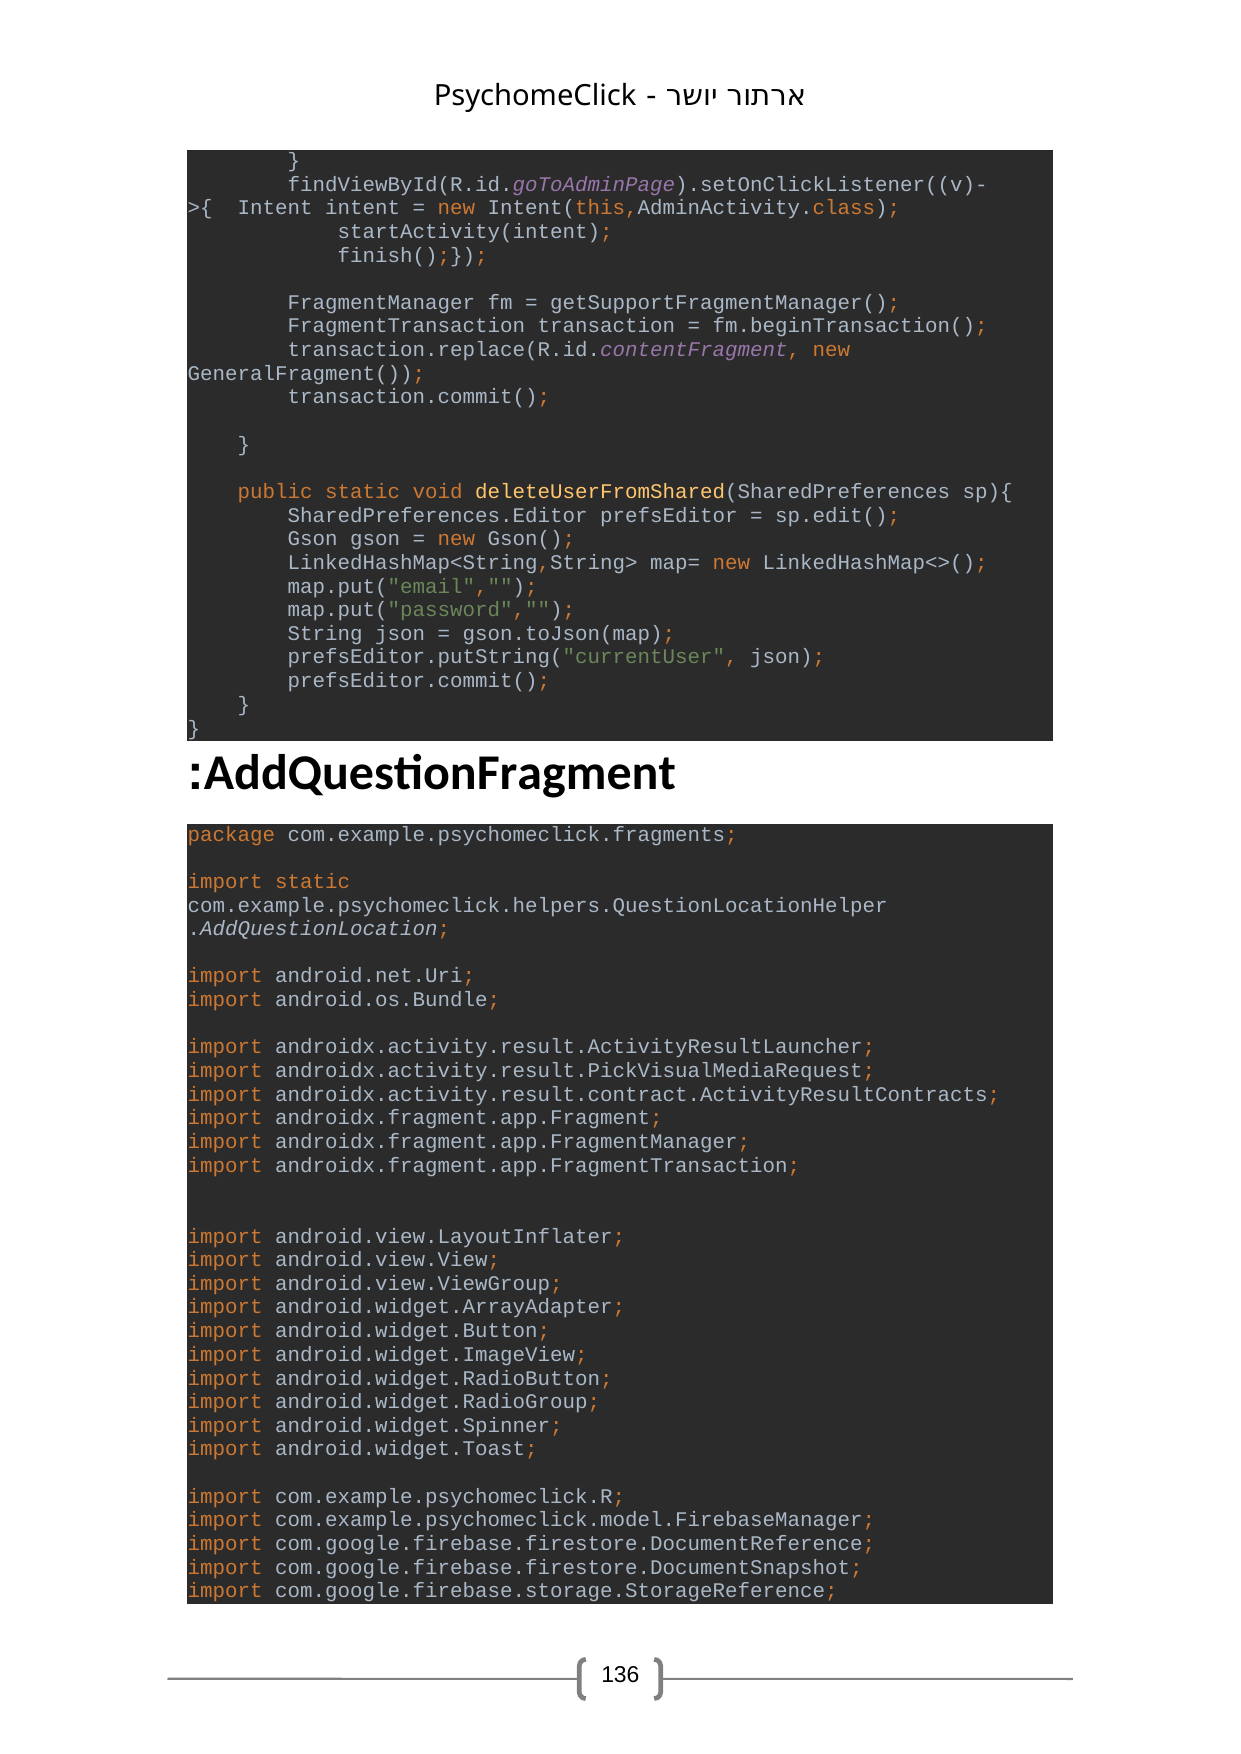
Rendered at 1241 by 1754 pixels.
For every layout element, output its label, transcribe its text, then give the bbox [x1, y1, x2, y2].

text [187, 150, 1053, 741]
text AddQuestionFragment: [187, 741, 1053, 802]
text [187, 824, 1053, 1604]
